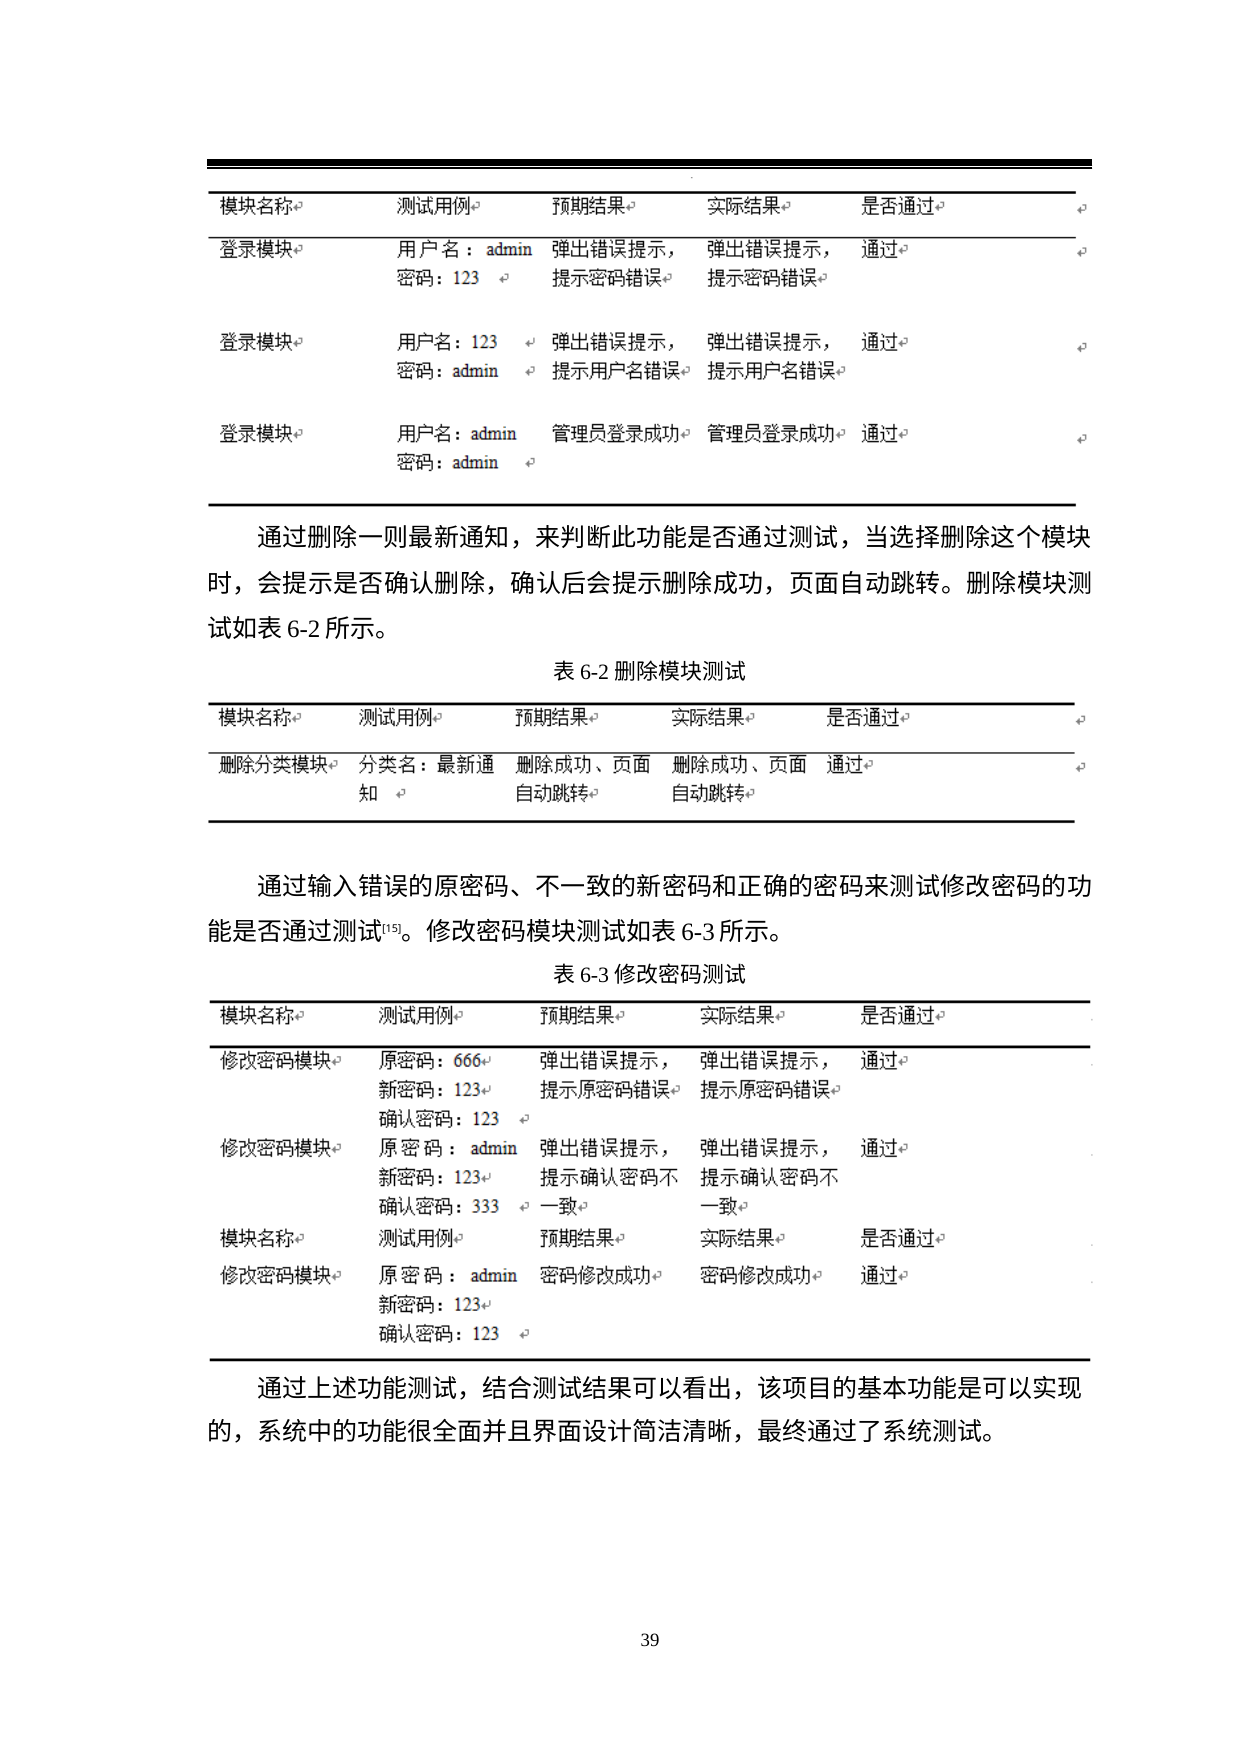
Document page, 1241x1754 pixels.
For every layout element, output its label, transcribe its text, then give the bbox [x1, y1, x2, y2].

text 表6-3 修改密码测试 [207, 957, 1092, 989]
picture [206, 691, 1093, 827]
picture [206, 177, 1093, 513]
text 通过删除一则最新通知，来判断此功能是否通过测试，当选择删除这个模块时，会提示是否确认删除，确认后会提示删除成功，页面自动跳转。删除模块测试如表6-2所示。 [207, 518, 1092, 645]
text 表6-2 删除模块测试 [207, 654, 1092, 686]
text 通过上述功能测试，结合测试结果可以看出，该项目的基本功能是可以实现的，系统中的功能很全面并且界面设计简洁清晰，最终通过了系统测试。 [207, 1368, 1092, 1448]
picture [206, 995, 1093, 1364]
text 通过输入错误的原密码、不一致的新密码和正确的密码来测试修改密码的功能是否通过测试[15]。修改密码模块测试如表6-3所示。 [207, 866, 1092, 948]
